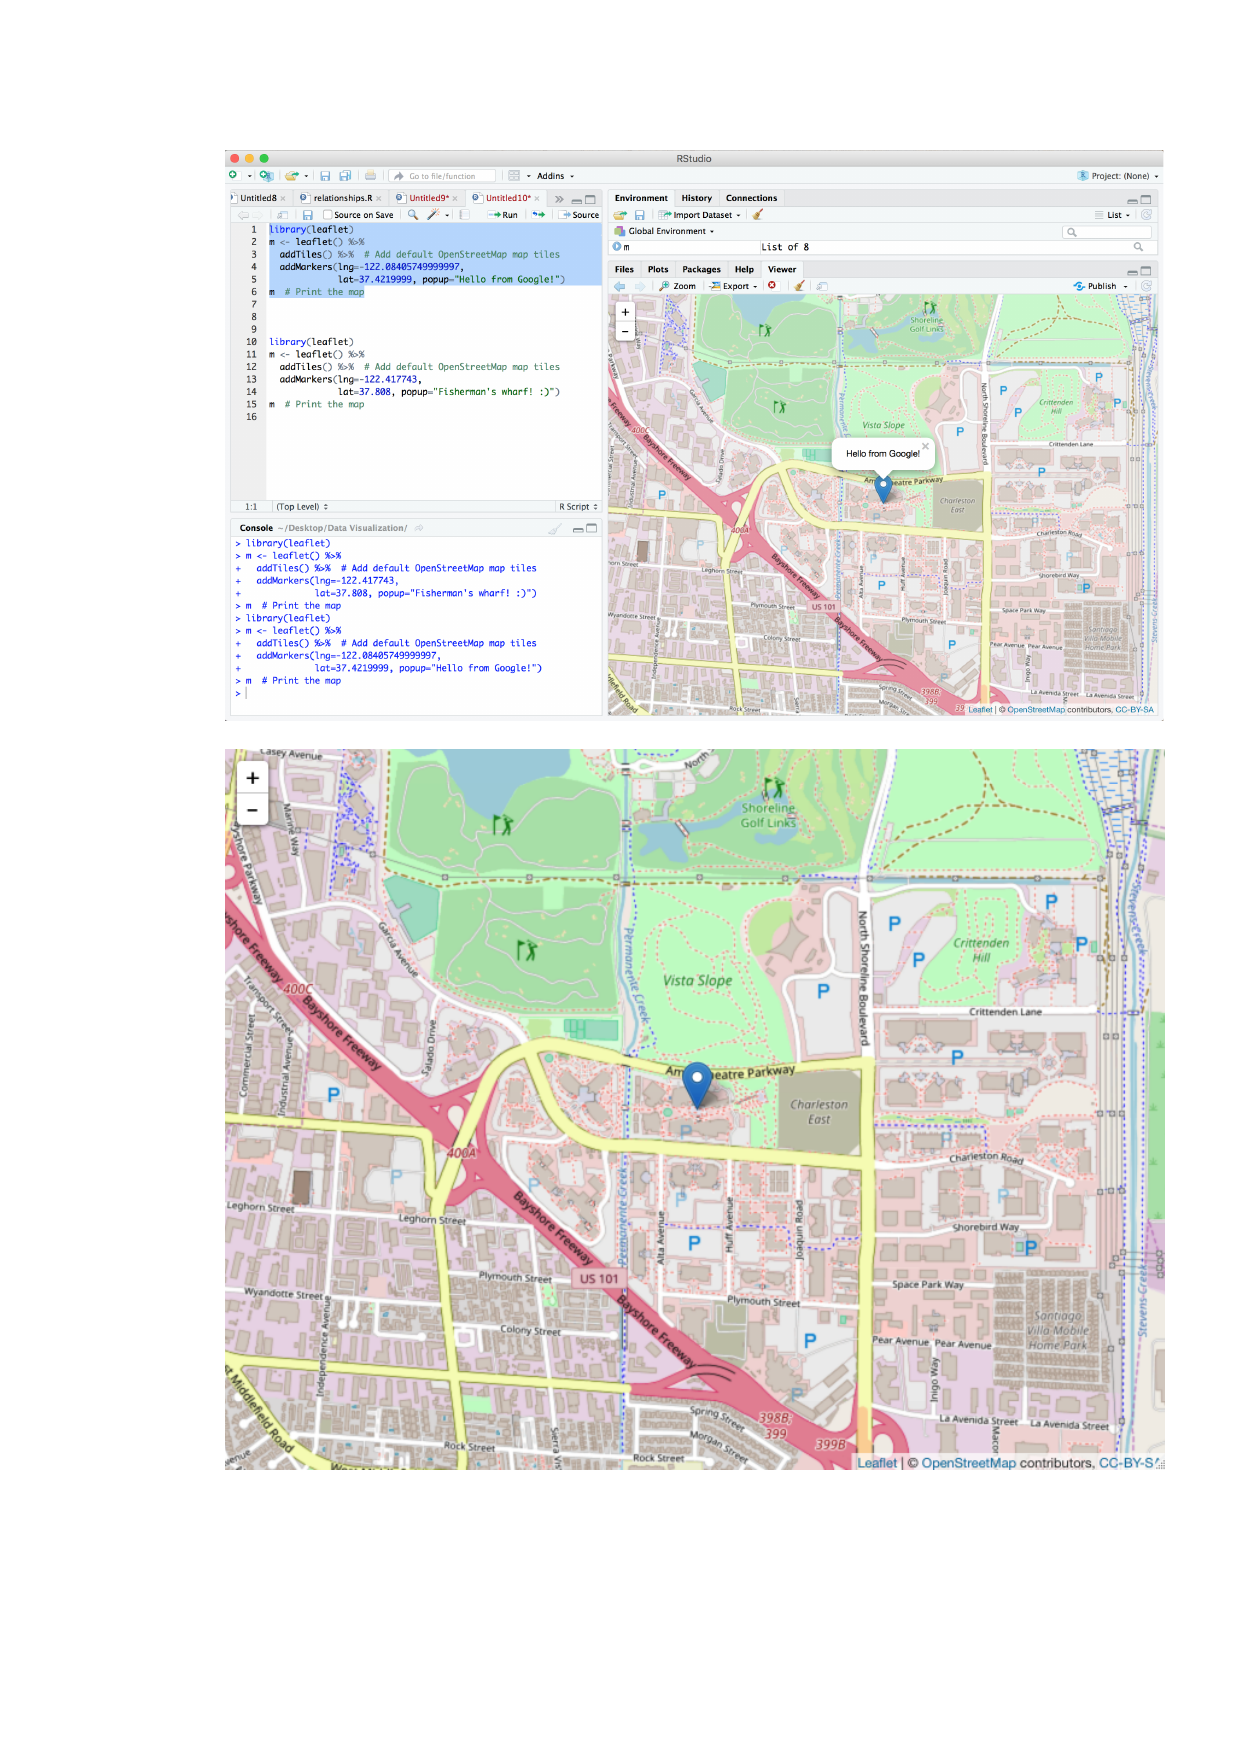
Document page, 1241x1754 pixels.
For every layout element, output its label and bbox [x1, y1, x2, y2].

picture [225, 749, 1165, 1470]
picture [225, 150, 1164, 721]
